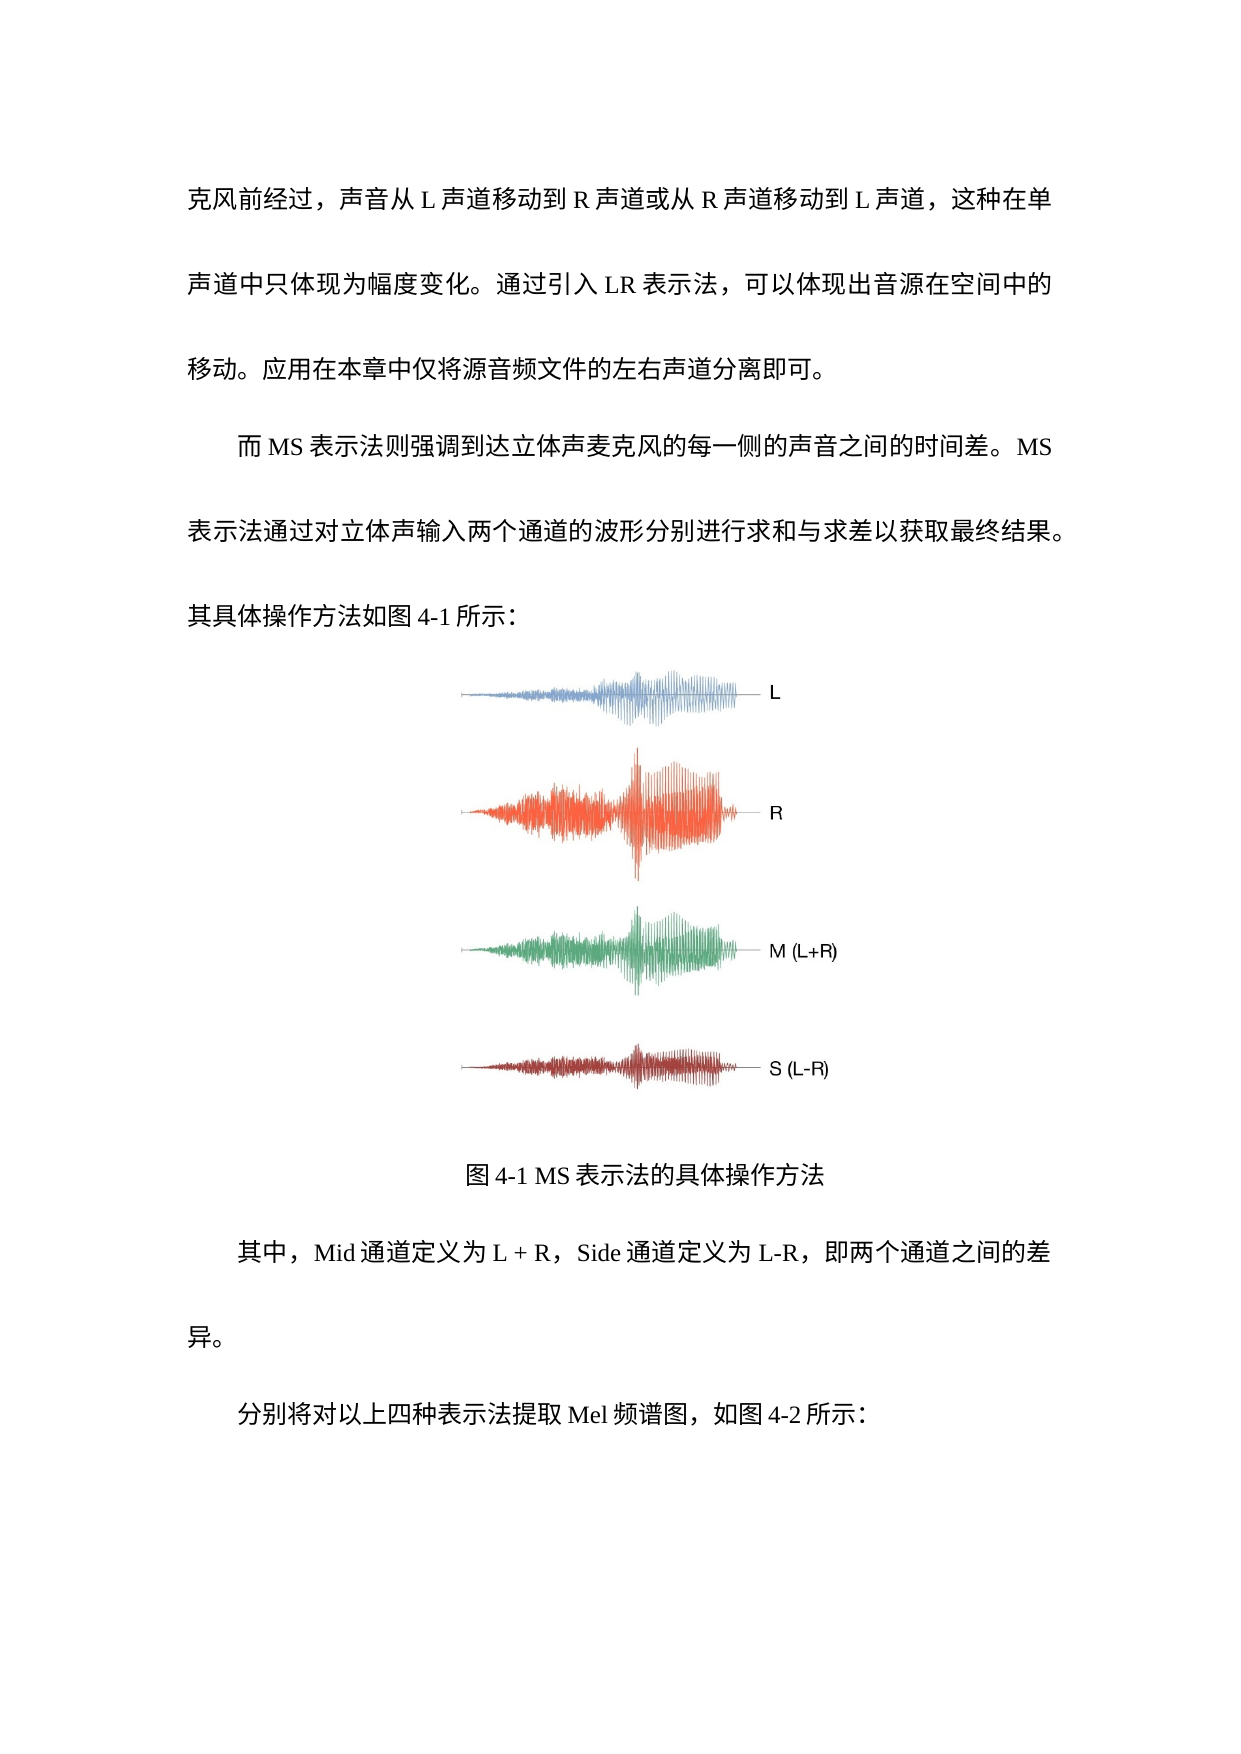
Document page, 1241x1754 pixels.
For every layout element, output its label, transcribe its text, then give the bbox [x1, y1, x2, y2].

text 其中，Mid通道定义为L + R，Side通道定义为L-R，即两个通道之间的差异。 [187, 1217, 1053, 1370]
picture [425, 657, 865, 1103]
text 而MS表示法则强调到达立体声麦克风的每一侧的声音之间的时间差。MS表示法通过对立体声输入两个通道的波形分别进行求和与求差以获取最终结果。其具体操作方法如图4-1所示： [187, 411, 1053, 648]
text 分别将对以上四种表示法提取Mel频谱图，如图4-2所示： [187, 1379, 1053, 1447]
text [187, 164, 1053, 402]
text 图4-1 MS表示法的具体操作方法 [187, 1140, 1053, 1208]
